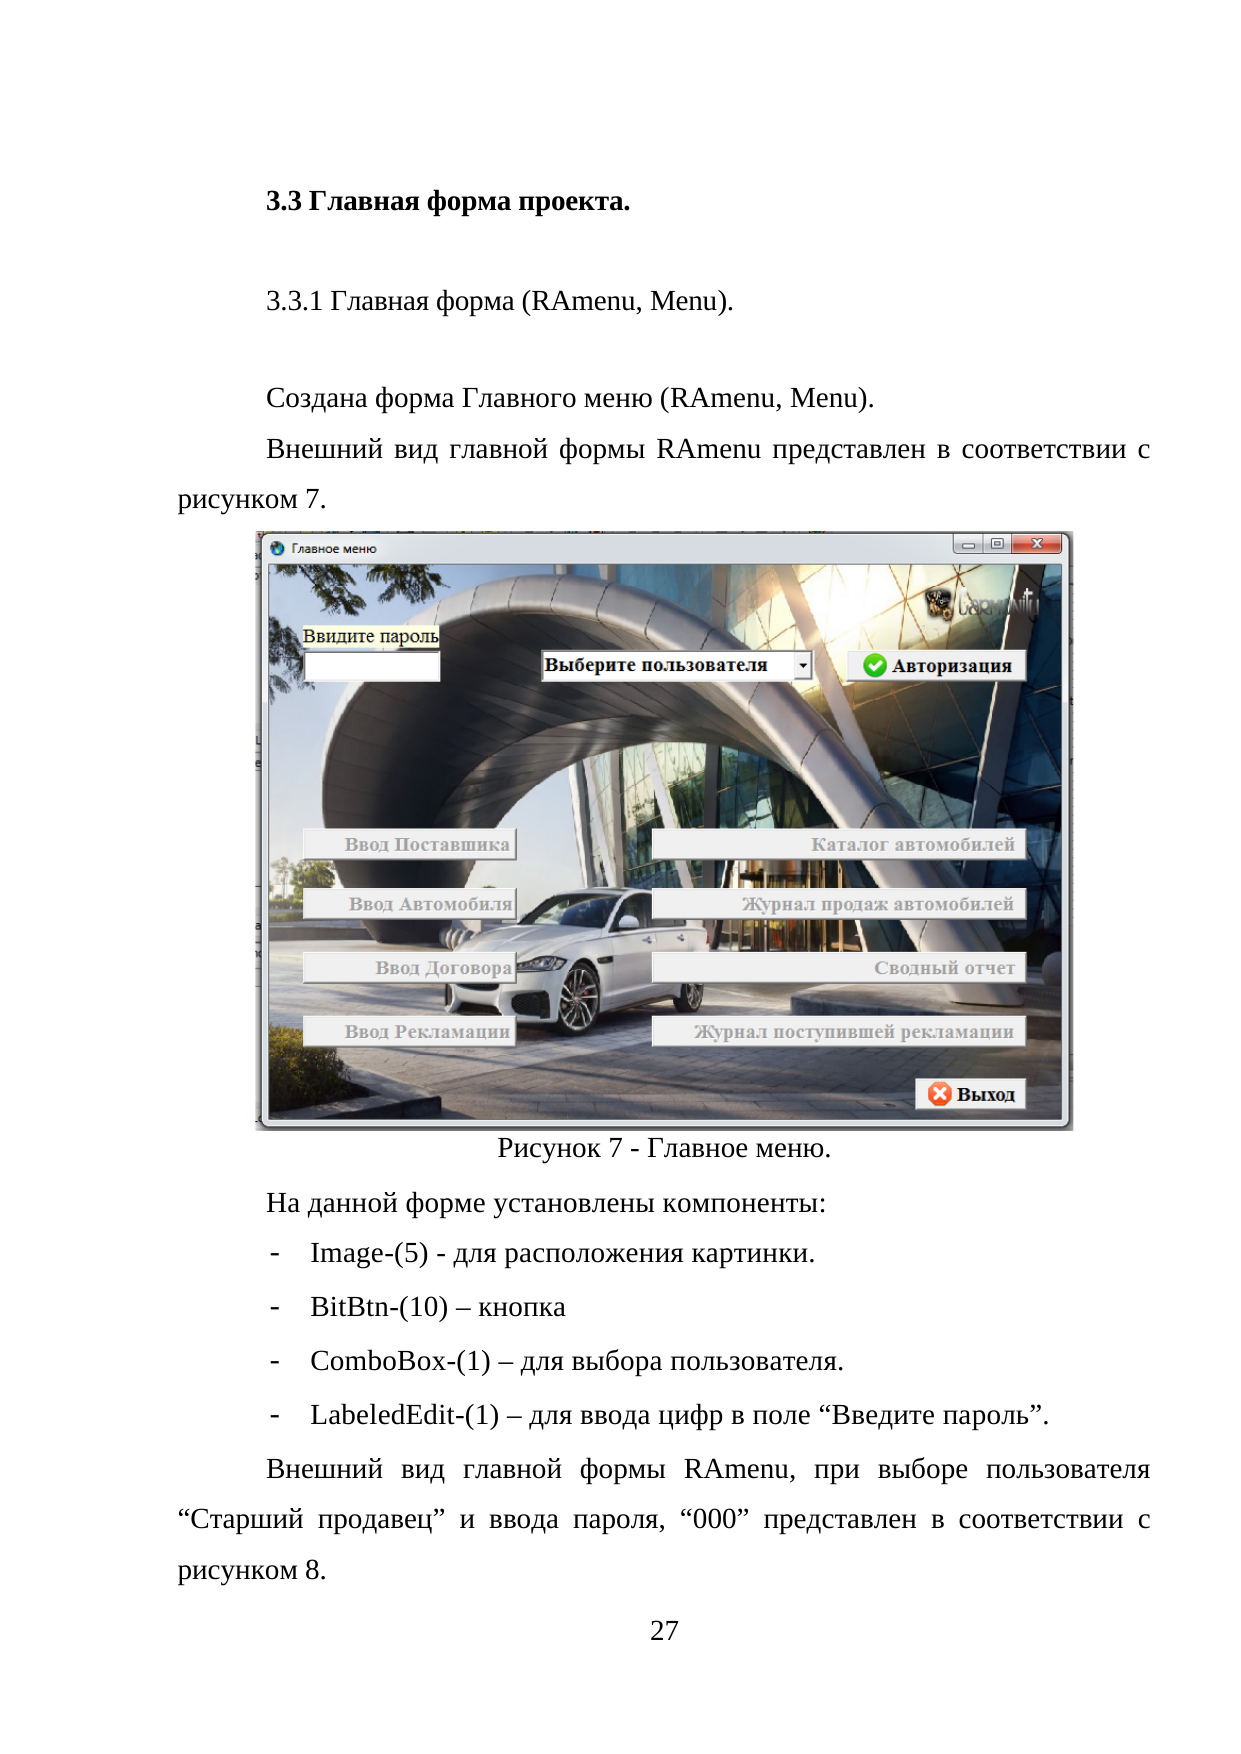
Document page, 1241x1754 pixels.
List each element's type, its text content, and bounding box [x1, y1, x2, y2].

text 3.3.1 Главная форма (RAmenu, Menu). [177, 281, 1152, 318]
text Внешний вид главной формы RAmenu представлен в соответствии с рисунком 7. [177, 431, 1152, 515]
list ComboBox-(1) – для выбора пользователя. [177, 1343, 1152, 1379]
text Создана форма Главного меню (RAmenu, Menu). [177, 381, 1152, 414]
list LabeledEdit-(1) – для ввода цифр в поле “Введите пароль”. [177, 1397, 1152, 1433]
text 3.3 Главная форма проекта. [177, 181, 1152, 218]
text На данной форме установлены компоненты: [177, 1185, 1152, 1218]
picture [255, 531, 1074, 1131]
text Внешний вид главной формы RAmenu, при выборе пользователя “Старший продавец” и ввода пароля, “000” представлен в соответствии с рисунком 8. [177, 1451, 1152, 1585]
list Image-(5) - для расположения картинки. [177, 1235, 1152, 1271]
text Рисунок 7 - Главное меню. [177, 1130, 1152, 1164]
list BitBtn-(10) – кнопка [177, 1289, 1152, 1325]
